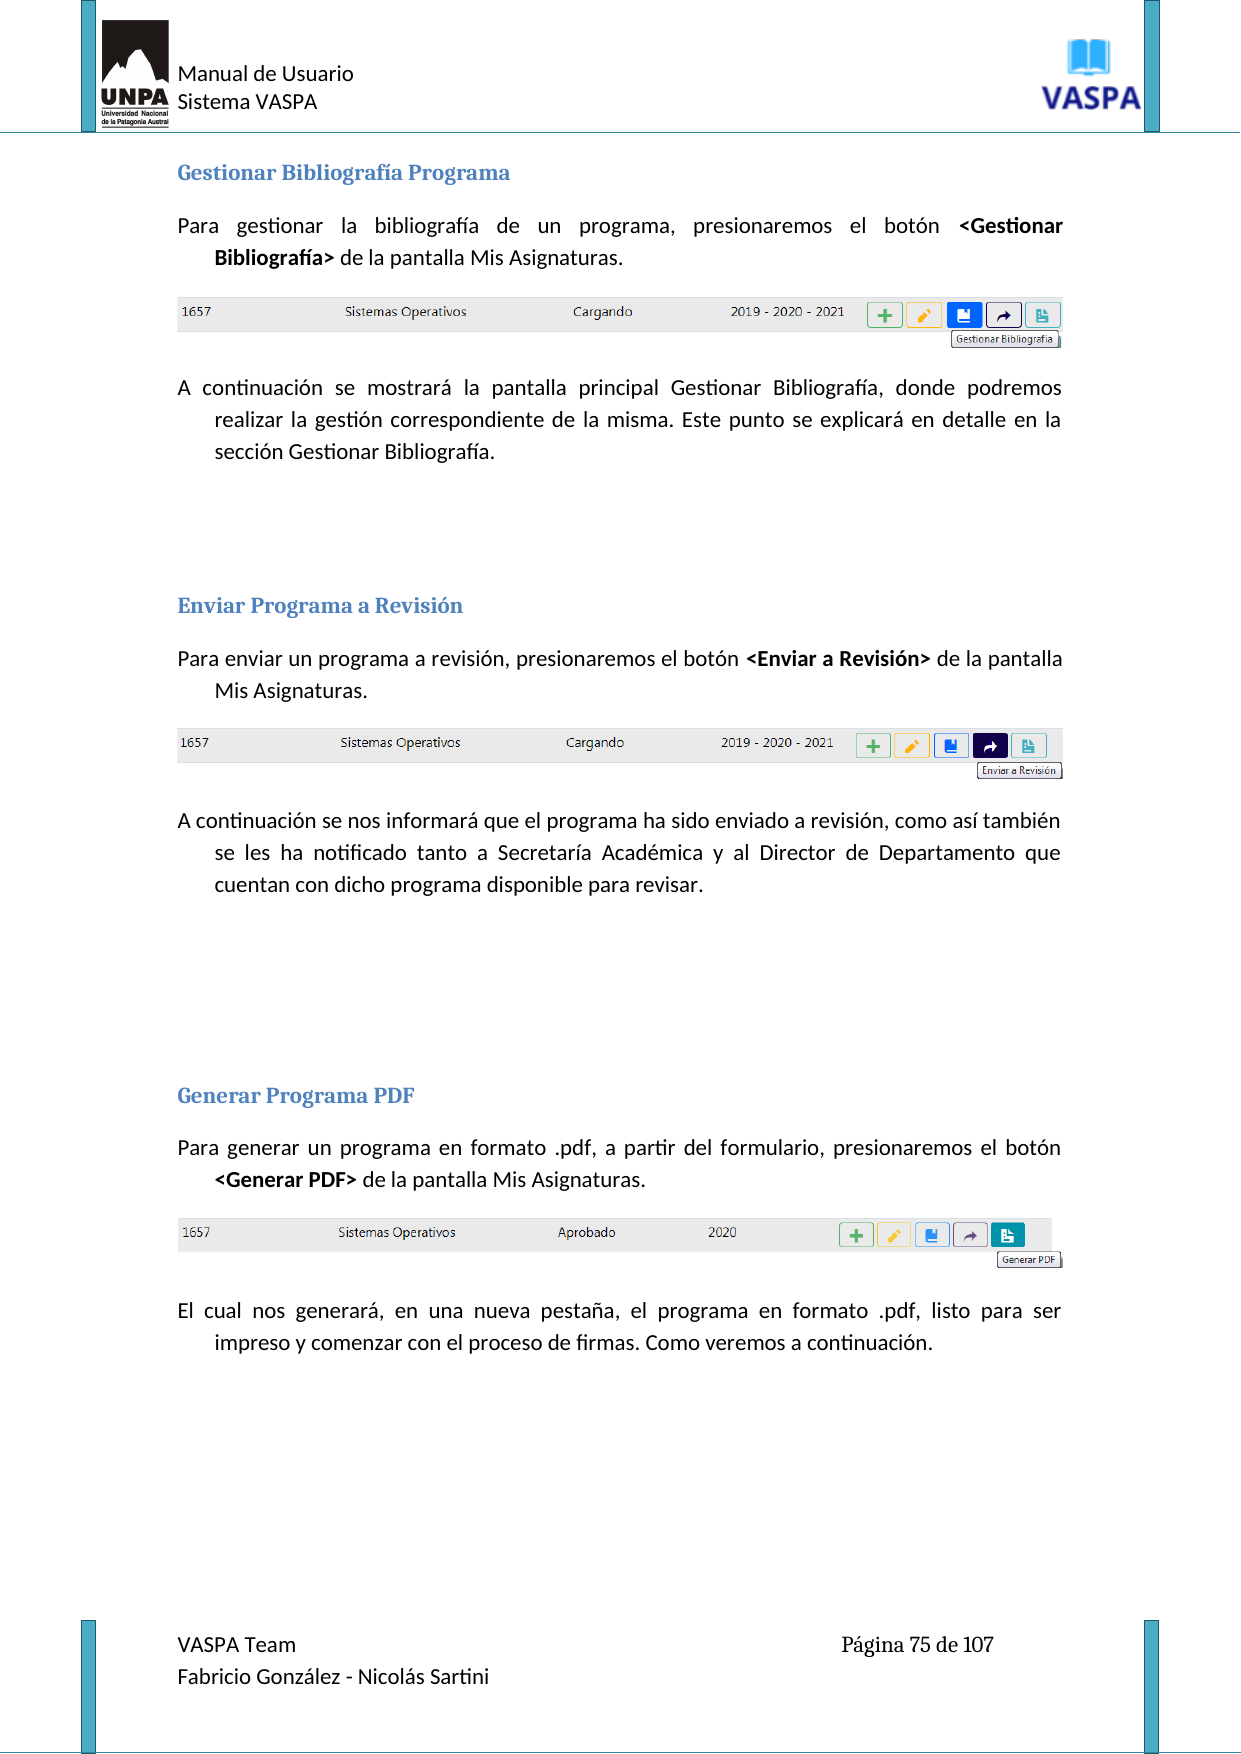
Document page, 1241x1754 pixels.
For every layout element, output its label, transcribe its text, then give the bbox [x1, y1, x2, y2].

picture [100, 18, 170, 129]
text Enviar Programa a Revisión [177, 593, 1063, 619]
text Para gestionar la bibliografía de un programa, presionaremos el botón <Gestionar Bibliografía> de la pantalla Mis Asignaturas. [177, 211, 1063, 271]
text Generar Programa PDF [177, 1082, 1063, 1109]
text Para enviar un programa a revisión, presionaremos el botón <Enviar a Revisión> de la pantalla Mis Asignaturas. [177, 644, 1063, 704]
text Gestionar Bibliografía Programa [177, 160, 1063, 186]
text El cual nos generará, en una nueva pestaña, el programa en formato .pdf, listo para ser impreso y comenzar con el proceso de firmas. Como veremos a continuación. [177, 1296, 1063, 1356]
picture [1036, 19, 1146, 129]
picture [177, 296, 1063, 349]
text A continuación se nos informará que el programa ha sido enviado a revisión, como así también se les ha notificado tanto a Secretaría Académica y al Director de Departamento que cuentan con dicho programa disponible para revisar. [177, 806, 1063, 898]
text Para generar un programa en formato .pdf, a partir del formulario, presionaremos el botón <Generar PDF> de la pantalla Mis Asignaturas. [177, 1133, 1063, 1194]
picture [177, 728, 1063, 781]
picture [177, 1218, 1063, 1271]
text A continuación se mostrará la pantalla principal Gestionar Bibliografía, donde podremos realizar la gestión correspondiente de la misma. Este punto se explicará en detalle en la sección Gestionar Bibliografía. [177, 373, 1063, 466]
